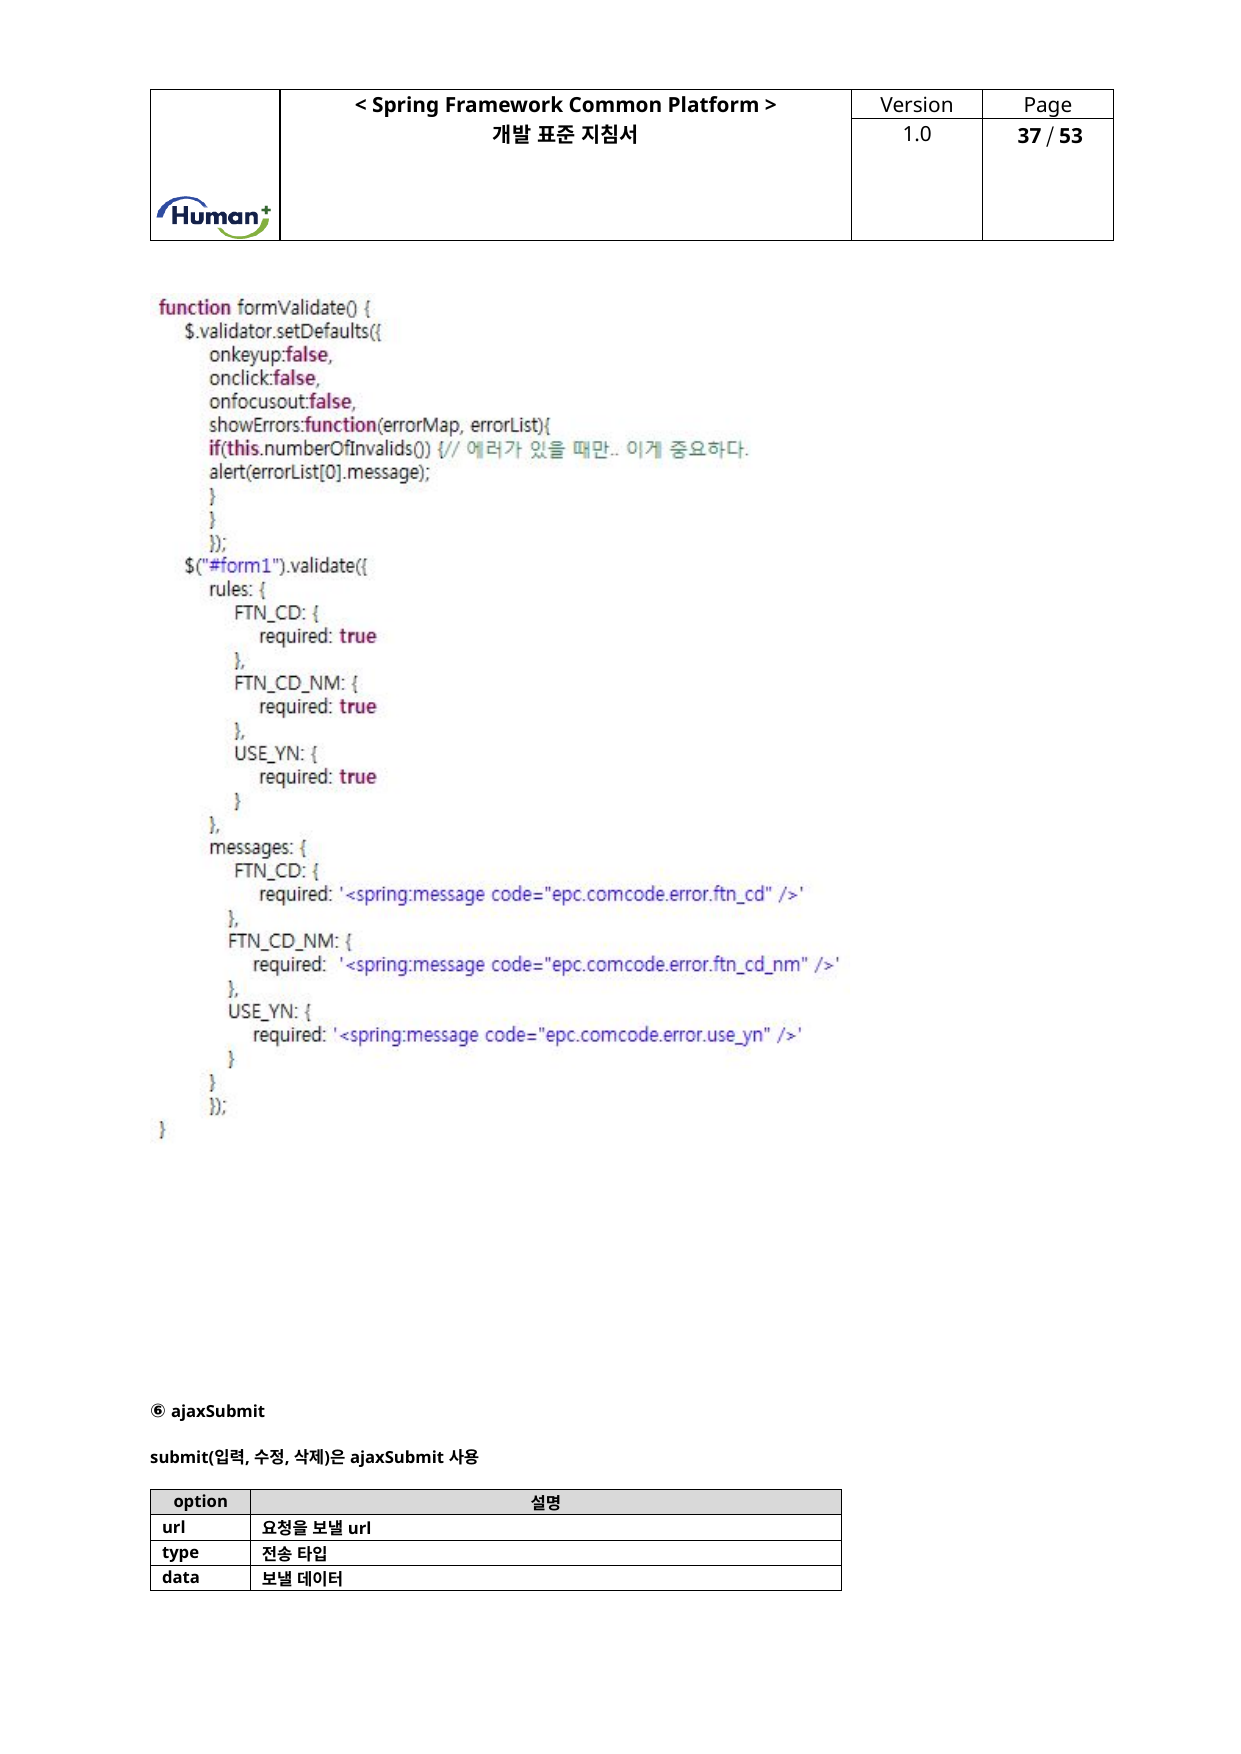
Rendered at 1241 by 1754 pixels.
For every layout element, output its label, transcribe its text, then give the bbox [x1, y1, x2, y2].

table_cell 보낼 데이터 [251, 1566, 841, 1590]
table_cell data [151, 1566, 250, 1590]
table_cell url [151, 1515, 250, 1539]
table_cell type [151, 1541, 250, 1565]
table_cell 요청을 보낼 url [251, 1515, 841, 1539]
text ⑥ ajaxSubmit [150, 1398, 1090, 1423]
table_header 설명 [251, 1490, 841, 1514]
table_cell 전송 타입 [251, 1541, 841, 1565]
picture [154, 194, 272, 240]
picture [150, 293, 851, 1145]
table_header option [151, 1490, 250, 1514]
text submit(입력, 수정, 삭제)은 ajaxSubmit 사용 [150, 1444, 1090, 1468]
